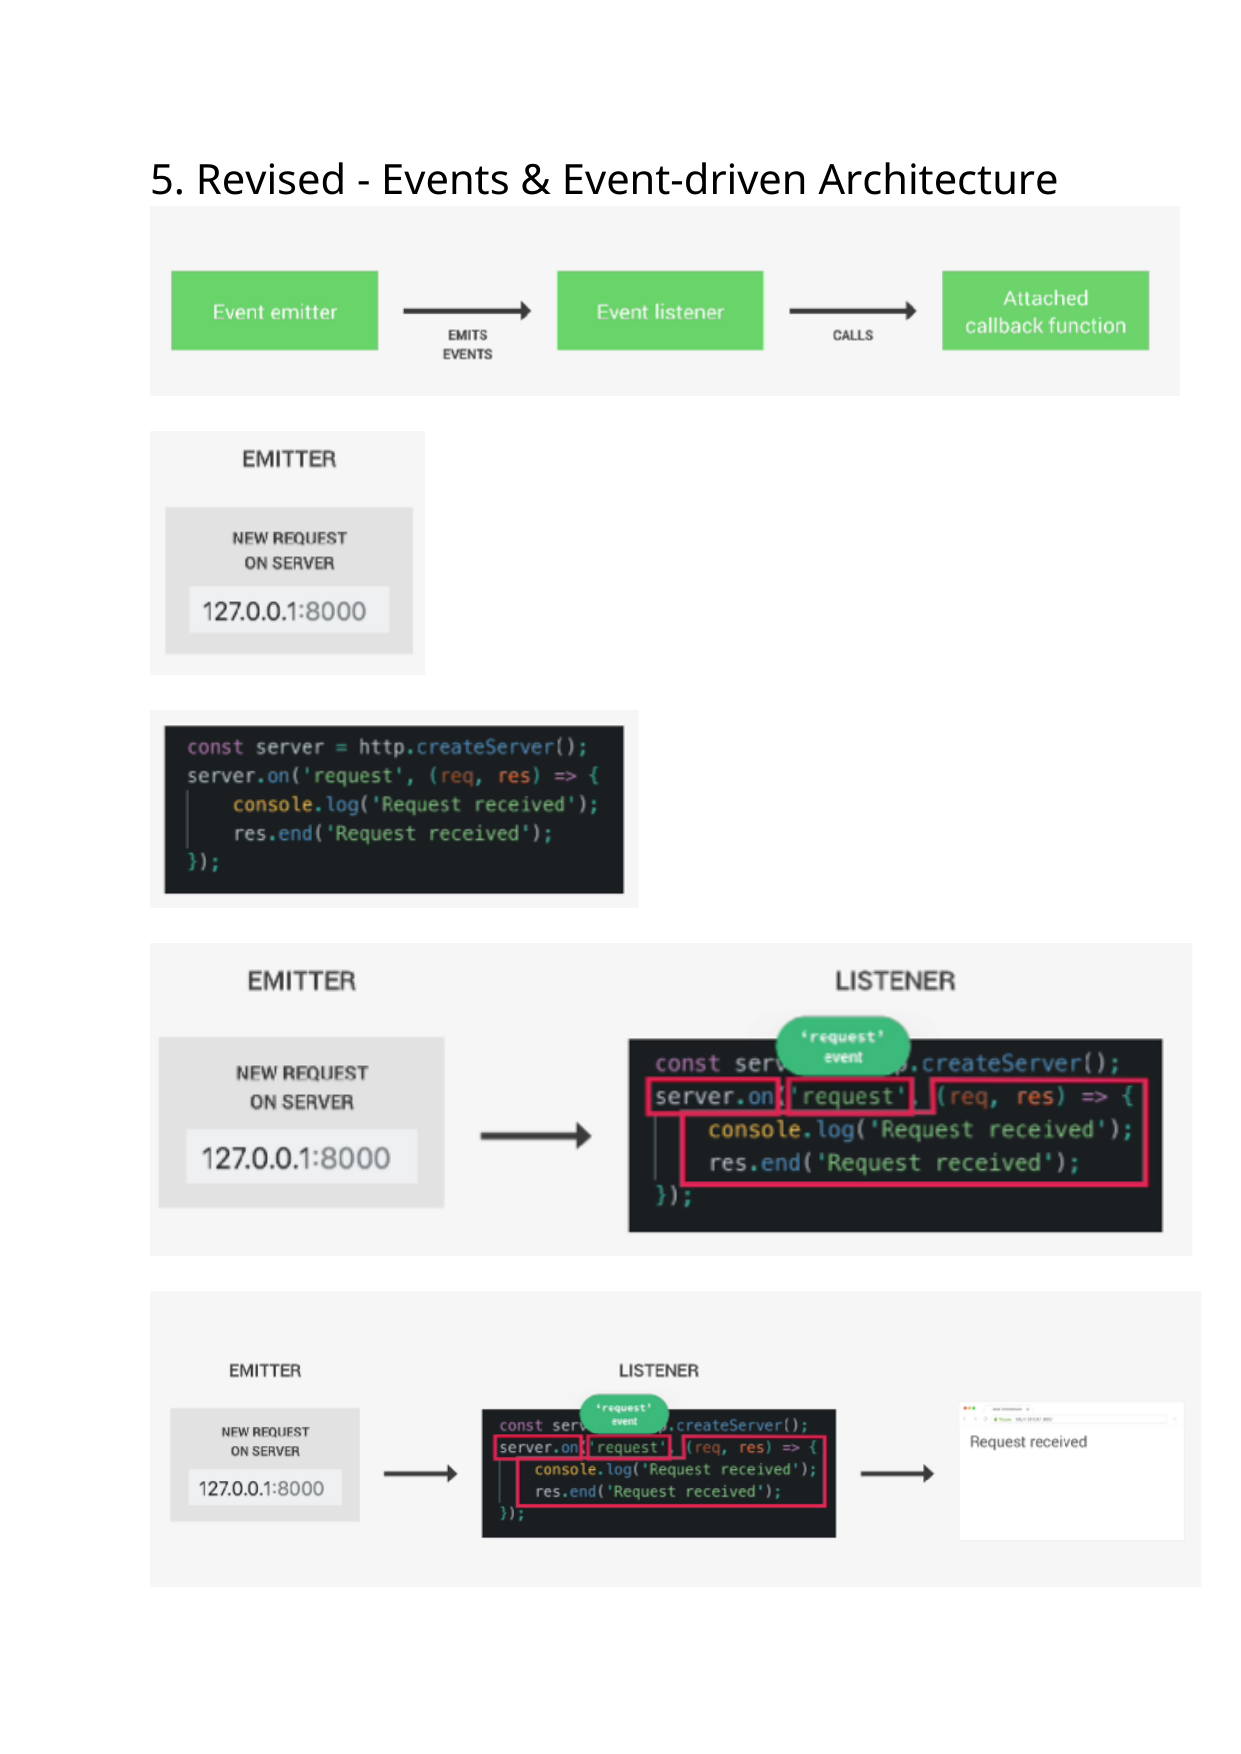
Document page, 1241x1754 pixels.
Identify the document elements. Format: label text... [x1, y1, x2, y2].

picture [150, 206, 1180, 396]
picture [150, 943, 1193, 1256]
picture [150, 431, 426, 675]
text 5. Revised - Events & Event-driven Architecture [150, 150, 1090, 206]
picture [150, 710, 639, 908]
picture [150, 1291, 1202, 1587]
